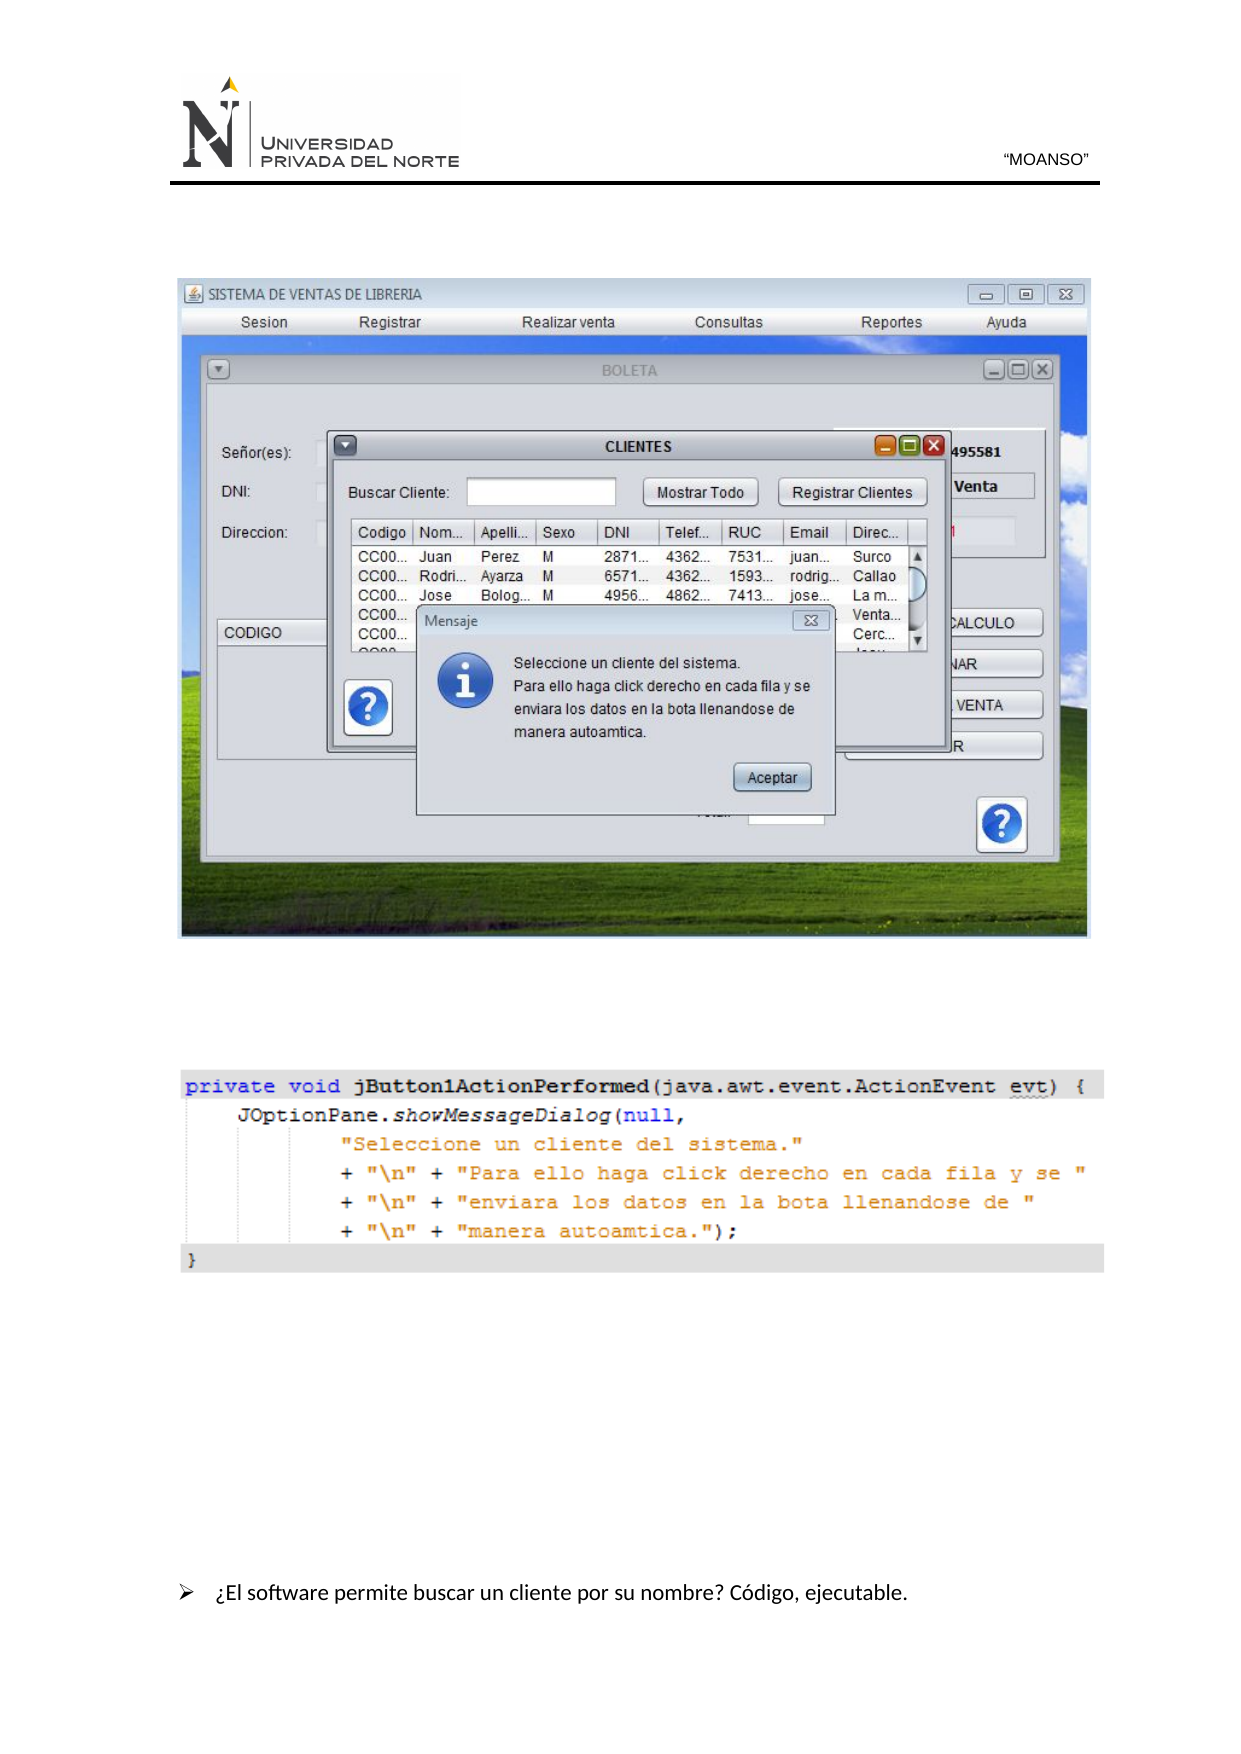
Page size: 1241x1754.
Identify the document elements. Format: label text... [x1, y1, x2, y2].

picture [177, 278, 1092, 939]
picture [177, 1050, 1105, 1298]
list ¿El software permite buscar un cliente por su nombre? Código, ejecutable. [177, 1578, 1092, 1606]
picture [181, 73, 462, 169]
